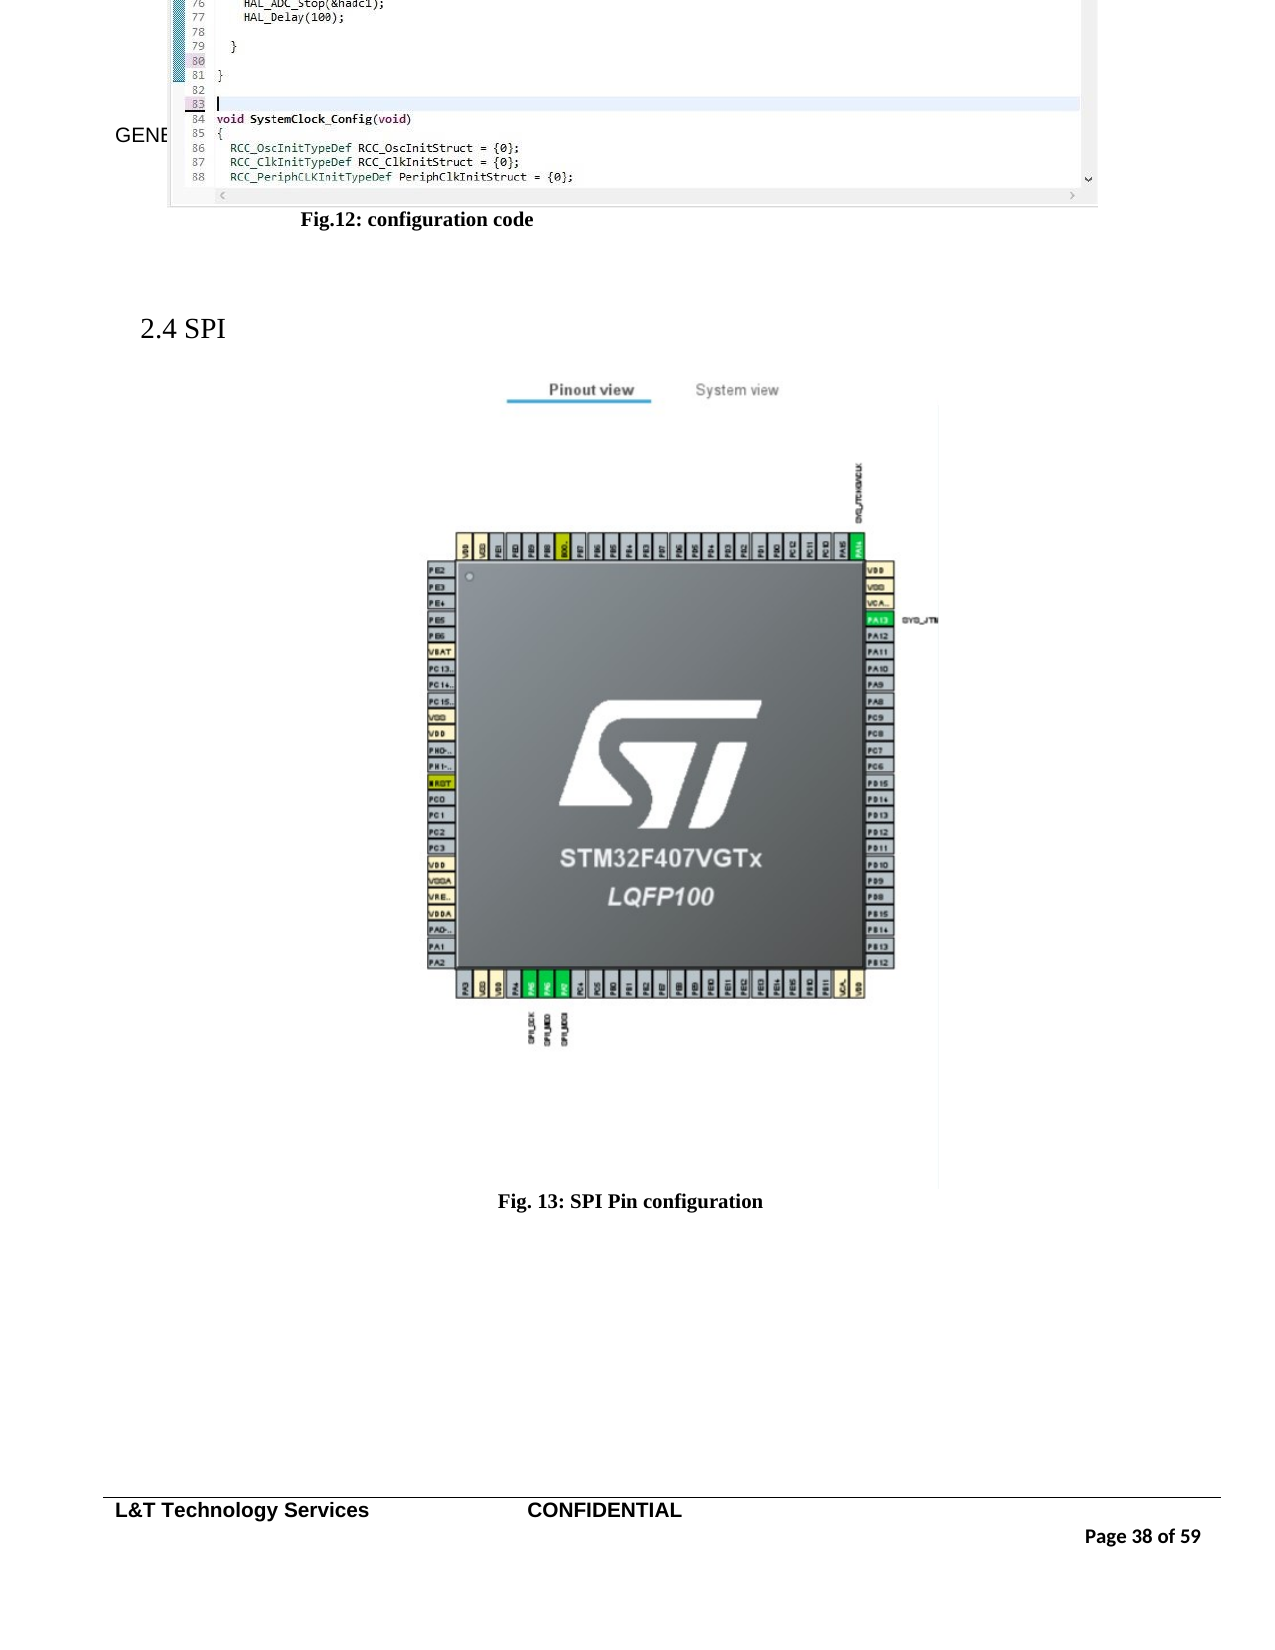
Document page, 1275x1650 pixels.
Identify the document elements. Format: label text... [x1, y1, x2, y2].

subtitle 2.4 SPI [140, 312, 1162, 345]
picture [376, 381, 939, 1189]
text Fig.12: configuration code [103, 186, 731, 231]
picture [167, 0, 1098, 208]
text Fig. 13: SPI Pin configuration [103, 1189, 1158, 1213]
